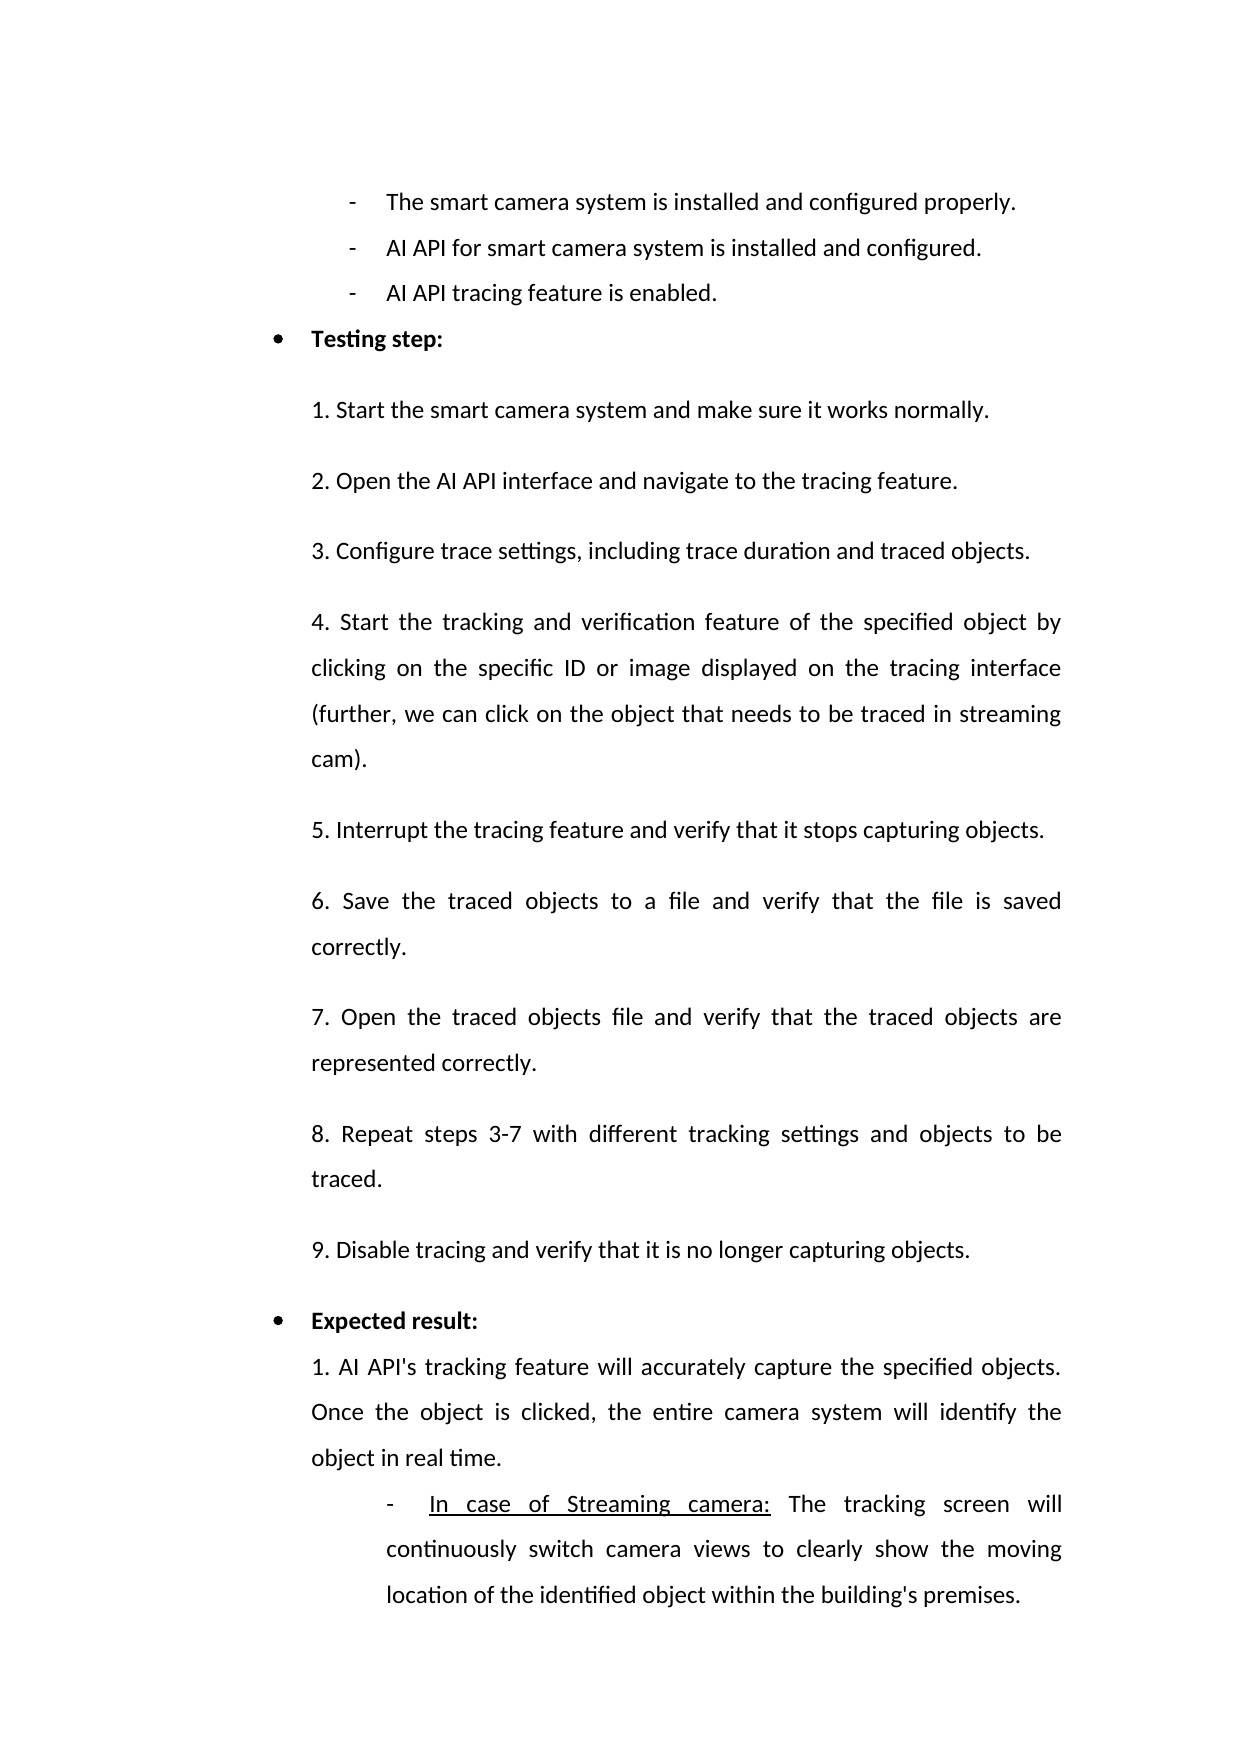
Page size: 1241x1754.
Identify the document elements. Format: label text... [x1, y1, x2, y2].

text 8. Repeat steps 3-7 with different tracking settings and objects to be traced. [311, 1118, 1063, 1194]
list AI API for smart camera system is installed and configured. [349, 232, 1063, 262]
text 3. Configure trace settings, including trace duration and traced objects. [311, 536, 1063, 566]
text 7. Open the traced objects file and verify that the traced objects are represented correctly. [311, 1001, 1063, 1078]
text 6. Save the traced objects to a file and verify that the file is saved correctly. [311, 885, 1063, 961]
list Expected result: [274, 1305, 1063, 1336]
list The smart camera system is installed and configured properly. [349, 186, 1063, 217]
list Testing step: [274, 323, 1063, 354]
text 4. Start the tracking and verification feature of the specified object by clicking on the specific ID or image displayed on the tracing interface (further, we can click on the object that needs to be traced in streaming cam). [311, 606, 1063, 774]
text 5. Interrupt the tracing feature and verify that it stops capturing objects. [311, 814, 1063, 845]
list - In case of Streaming camera: The tracking screen will continuously switch camera views to clearly show the moving location of the identified object within the building's premises. [386, 1488, 1063, 1610]
list 1. AI API's tracking feature will accurately capture the specified objects. Once the object is clicked, the entire camera system will identify the object in real time. [311, 1351, 1063, 1473]
list AI API tracing feature is enabled. [349, 278, 1063, 308]
text 1. Start the smart camera system and make sure it works normally. [311, 394, 1063, 424]
text 9. Disable tracing and verify that it is no longer capturing objects. [311, 1234, 1063, 1265]
text 2. Open the AI API interface and navigate to the tracing feature. [311, 465, 1063, 495]
